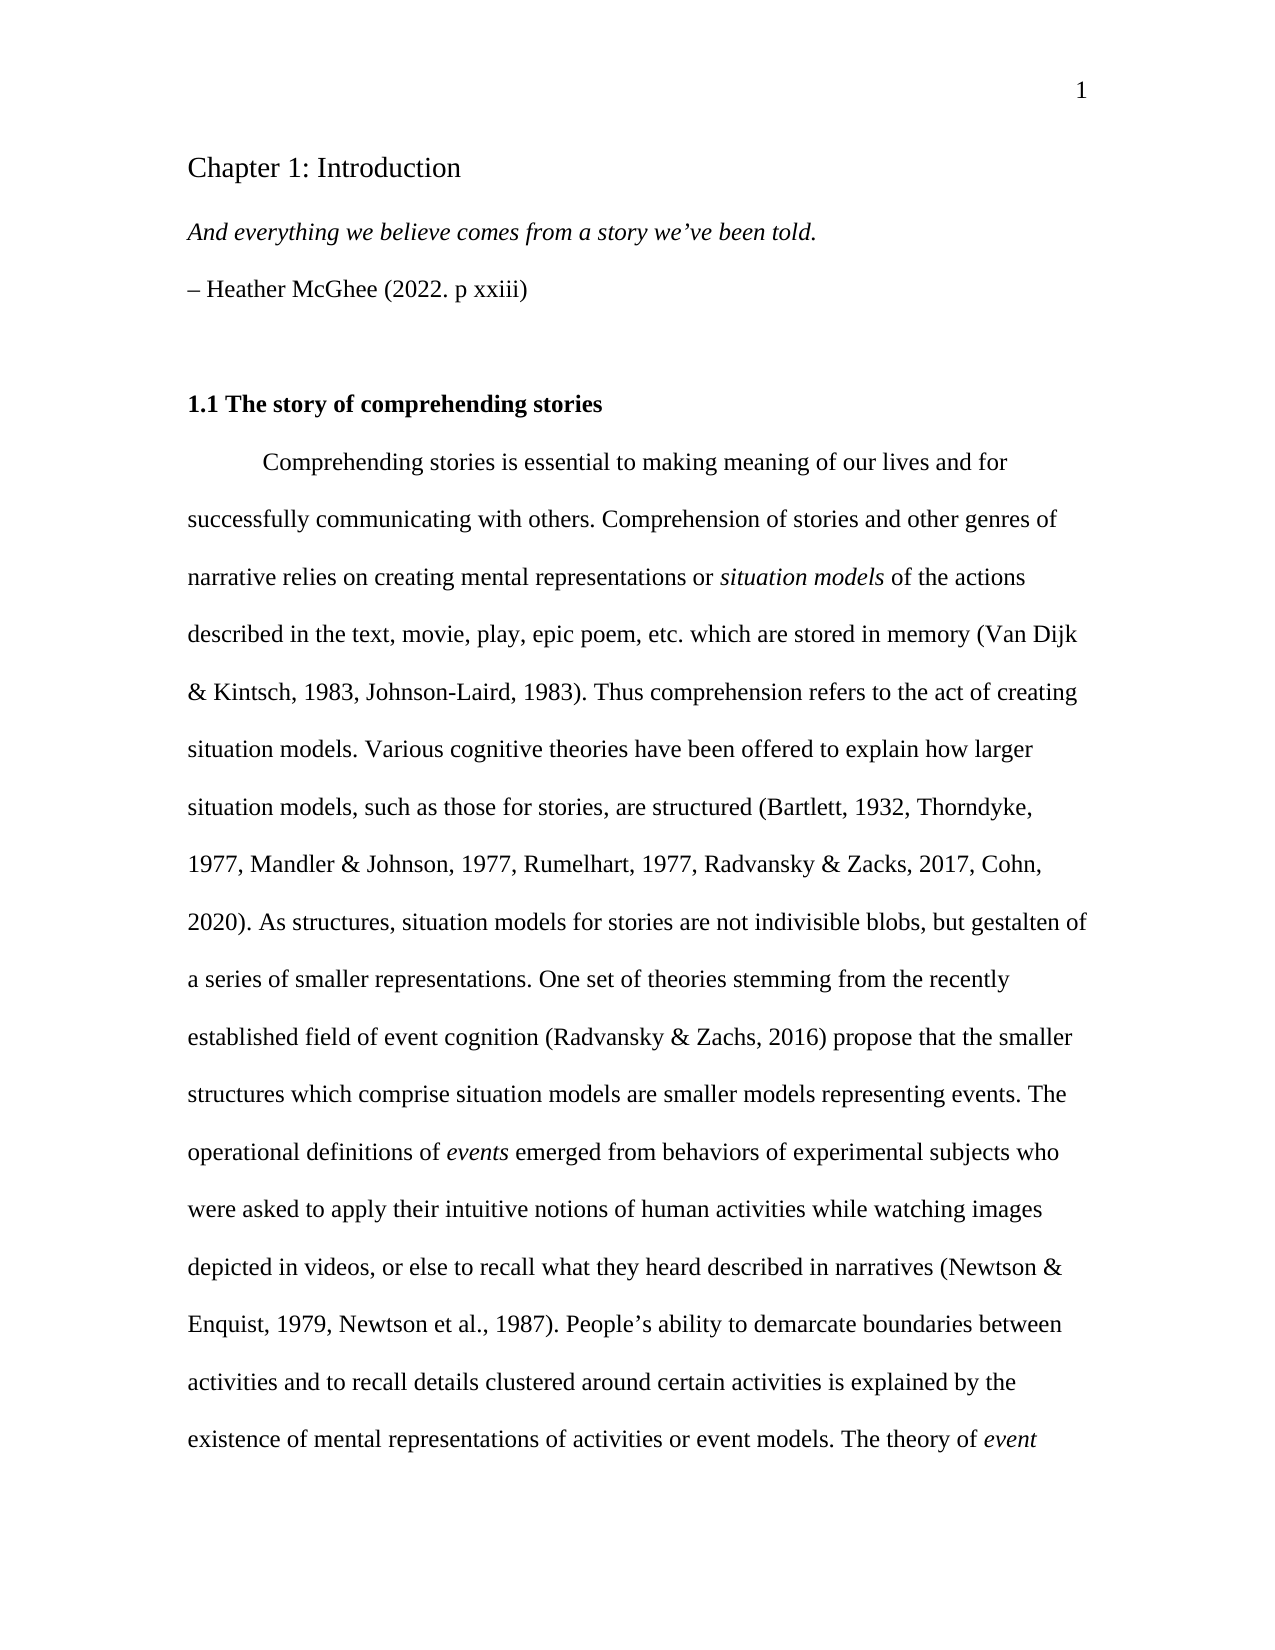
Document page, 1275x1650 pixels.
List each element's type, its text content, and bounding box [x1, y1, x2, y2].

subtitle 1.1 The story of comprehending stories [187, 389, 1087, 418]
text – Heather McGhee (2022. p xxiii) [187, 274, 1087, 303]
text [187, 447, 1087, 1453]
subtitle Chapter 1: Introduction [187, 150, 1087, 183]
text And everything we believe comes from a story we’ve been told. [187, 217, 1087, 246]
